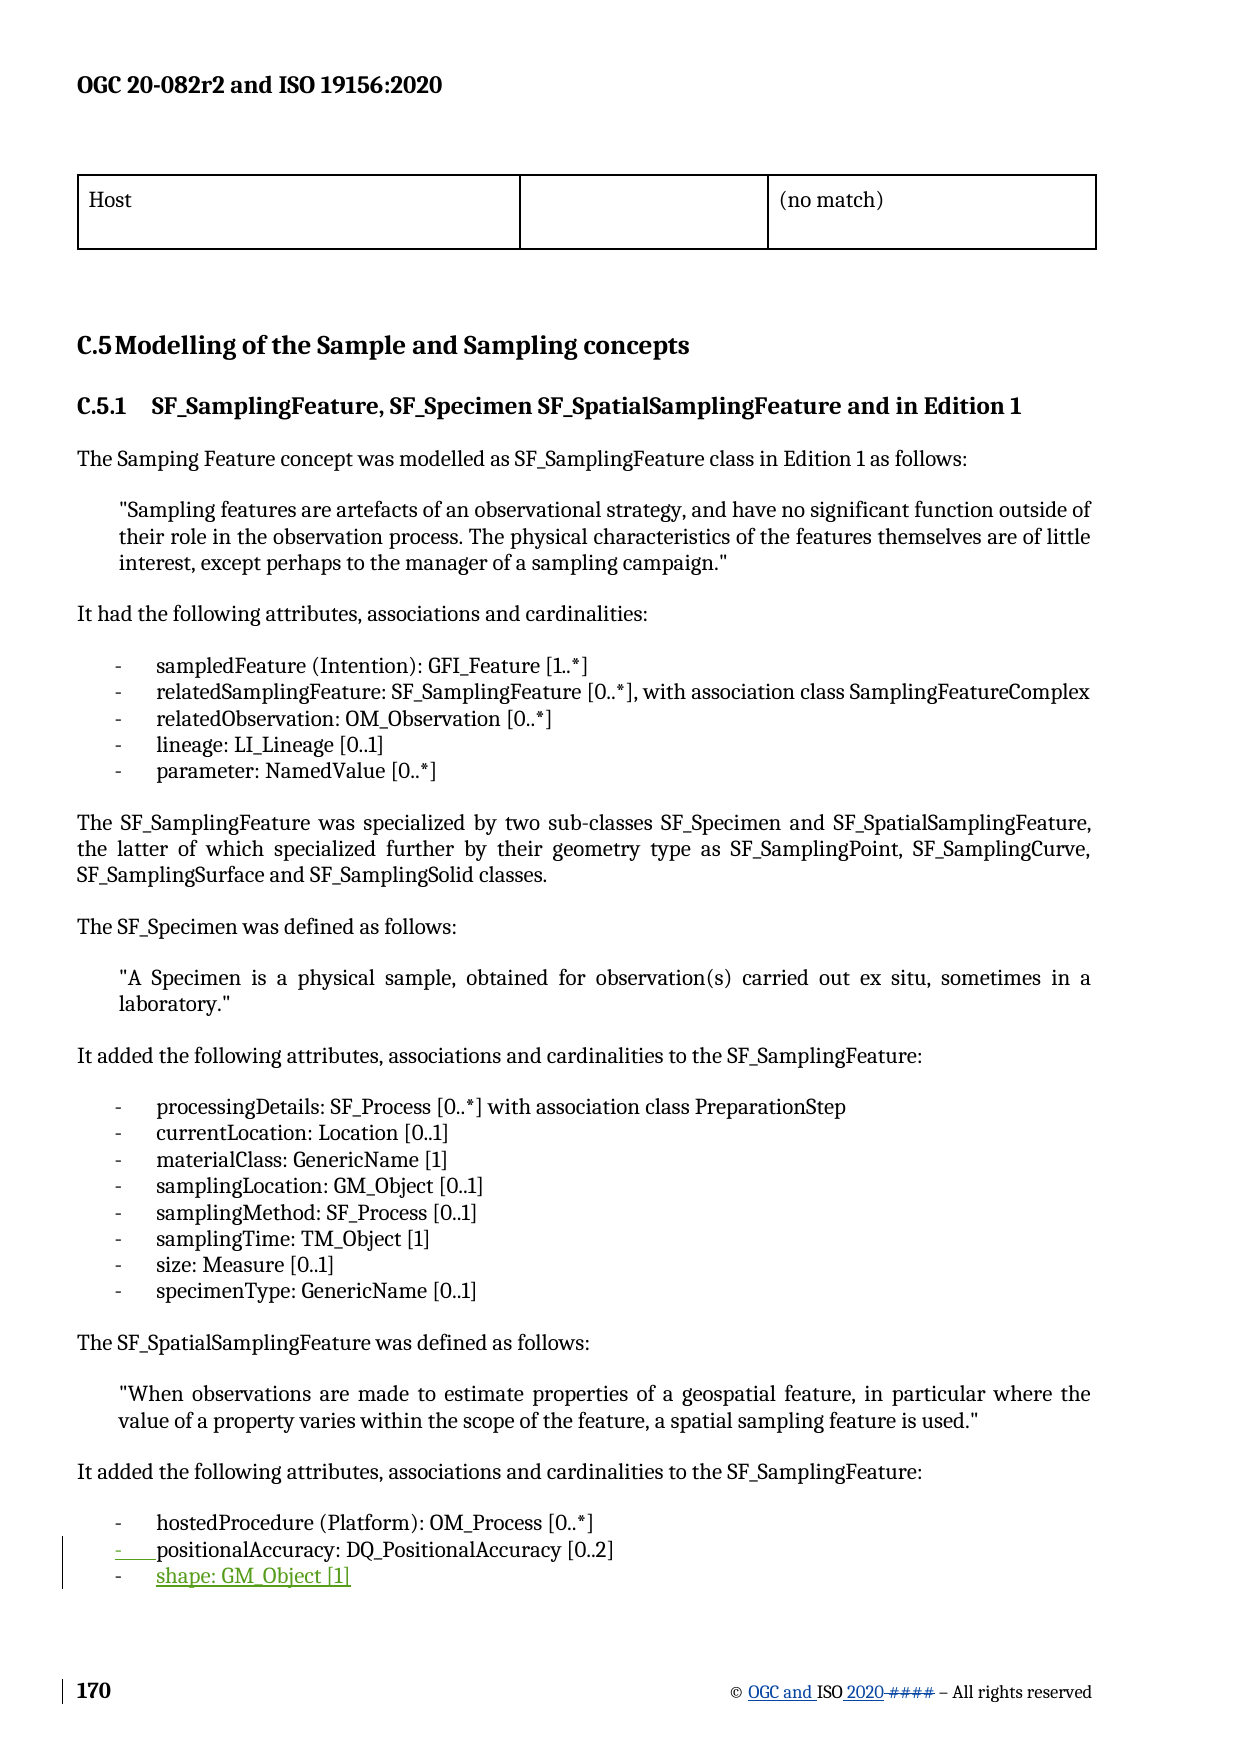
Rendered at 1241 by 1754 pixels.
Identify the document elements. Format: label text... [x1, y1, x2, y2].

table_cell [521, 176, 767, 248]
list samplingTime: TM_Object [1] [114, 1226, 1092, 1252]
text "When observations are made to estimate properties of a geospatial feature, in particular where the value of a property varies within the scope of the feature, a spatial sampling feature is used." [119, 1381, 1092, 1434]
list hostedProcedure (Platform): OM_Process [0..*] [114, 1510, 1092, 1536]
text The SF_Specimen was defined as follows: [77, 913, 1092, 940]
text Modelling of the Sample and Sampling concepts [77, 330, 1092, 361]
text It added the following attributes, associations and cardinalities to the SF_SamplingFeature: [77, 1459, 1092, 1485]
text It added the following attributes, associations and cardinalities to the SF_SamplingFeature: [77, 1042, 1092, 1069]
list relatedSamplingFeature: SF_SamplingFeature [0..*], with association class SamplingFeatureComplex [114, 679, 1092, 705]
text The SF_SamplingFeature was specialized by two sub-classes SF_Specimen and SF_SpatialSamplingFeature, the latter of which specialized further by their geometry type as SF_SamplingPoint, SF_SamplingCurve, SF_SamplingSurface and SF_SamplingSolid classes. [77, 809, 1092, 888]
list size: Measure [0..1] [114, 1252, 1092, 1278]
list currentLocation: Location [0..1] [114, 1120, 1092, 1147]
list materialClass: GenericName [1] [114, 1147, 1092, 1173]
text "Sampling features are artefacts of an observational strategy, and have no significant function outside of their role in the observation process. The physical characteristics of the features themselves are of little interest, except perhaps to the manager of a sampling campaign." [119, 497, 1092, 576]
list processingDetails: SF_Process [0..*] with association class PreparationStep [114, 1094, 1092, 1120]
list parameter: NamedValue [0..*] [114, 758, 1092, 784]
text It had the following attributes, associations and cardinalities: [77, 601, 1092, 628]
text "A Specimen is a physical sample, obtained for observation(s) carried out ex situ, sometimes in a laboratory." [119, 965, 1092, 1017]
list samplingLocation: GM_Object [0..1] [114, 1173, 1092, 1199]
list specimenType: GenericName [0..1] [114, 1278, 1092, 1305]
list samplingMethod: SF_Process [0..1] [114, 1199, 1092, 1226]
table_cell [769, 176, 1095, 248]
text The Samping Feature concept was modelled as SF_SamplingFeature class in Edition 1 as follows: [77, 446, 1092, 472]
list relatedObservation: OM_Observation [0..*] [114, 705, 1092, 732]
list lineage: LI_Lineage [0..1] [114, 732, 1092, 758]
text SF_SamplingFeature, SF_Specimen SF_SpatialSamplingFeature and in Edition 1 [77, 392, 1092, 421]
list sampledFeature (Intention): GFI_Feature [1..*] [114, 653, 1092, 679]
text The SF_SpatialSamplingFeature was defined as follows: [77, 1330, 1092, 1356]
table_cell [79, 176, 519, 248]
list positionalAccuracy: DQ_PositionalAccuracy [0..2] [114, 1536, 1092, 1563]
